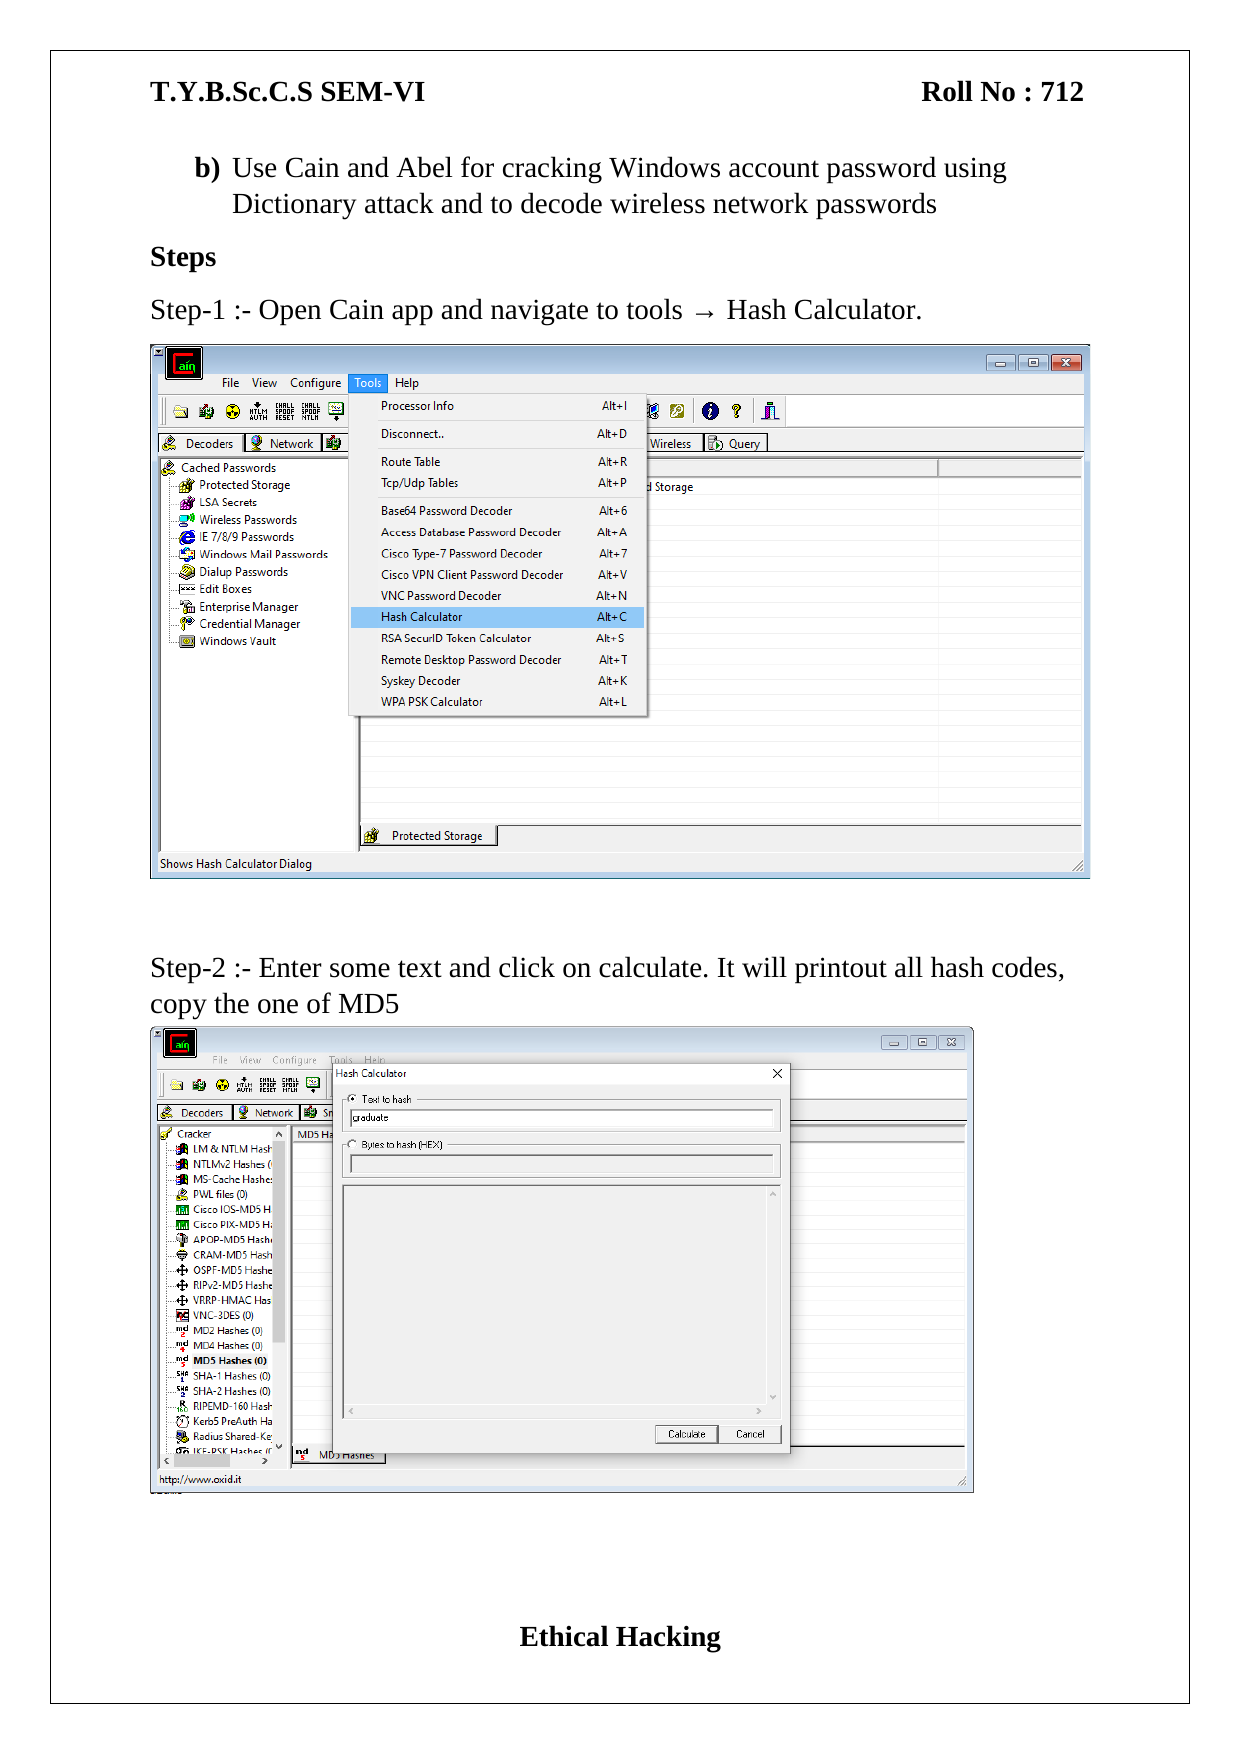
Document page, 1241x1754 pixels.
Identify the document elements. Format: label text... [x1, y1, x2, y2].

text Step-1 :- Open Cain app and navigate to tools → Hash Calculator. [150, 292, 1090, 325]
text Steps [150, 239, 1090, 272]
picture [150, 1021, 974, 1494]
list Use Cain and Abel for cracking Windows account password using Dictionary attack and to decode wireless network passwords [194, 150, 1090, 220]
picture [150, 344, 1091, 879]
